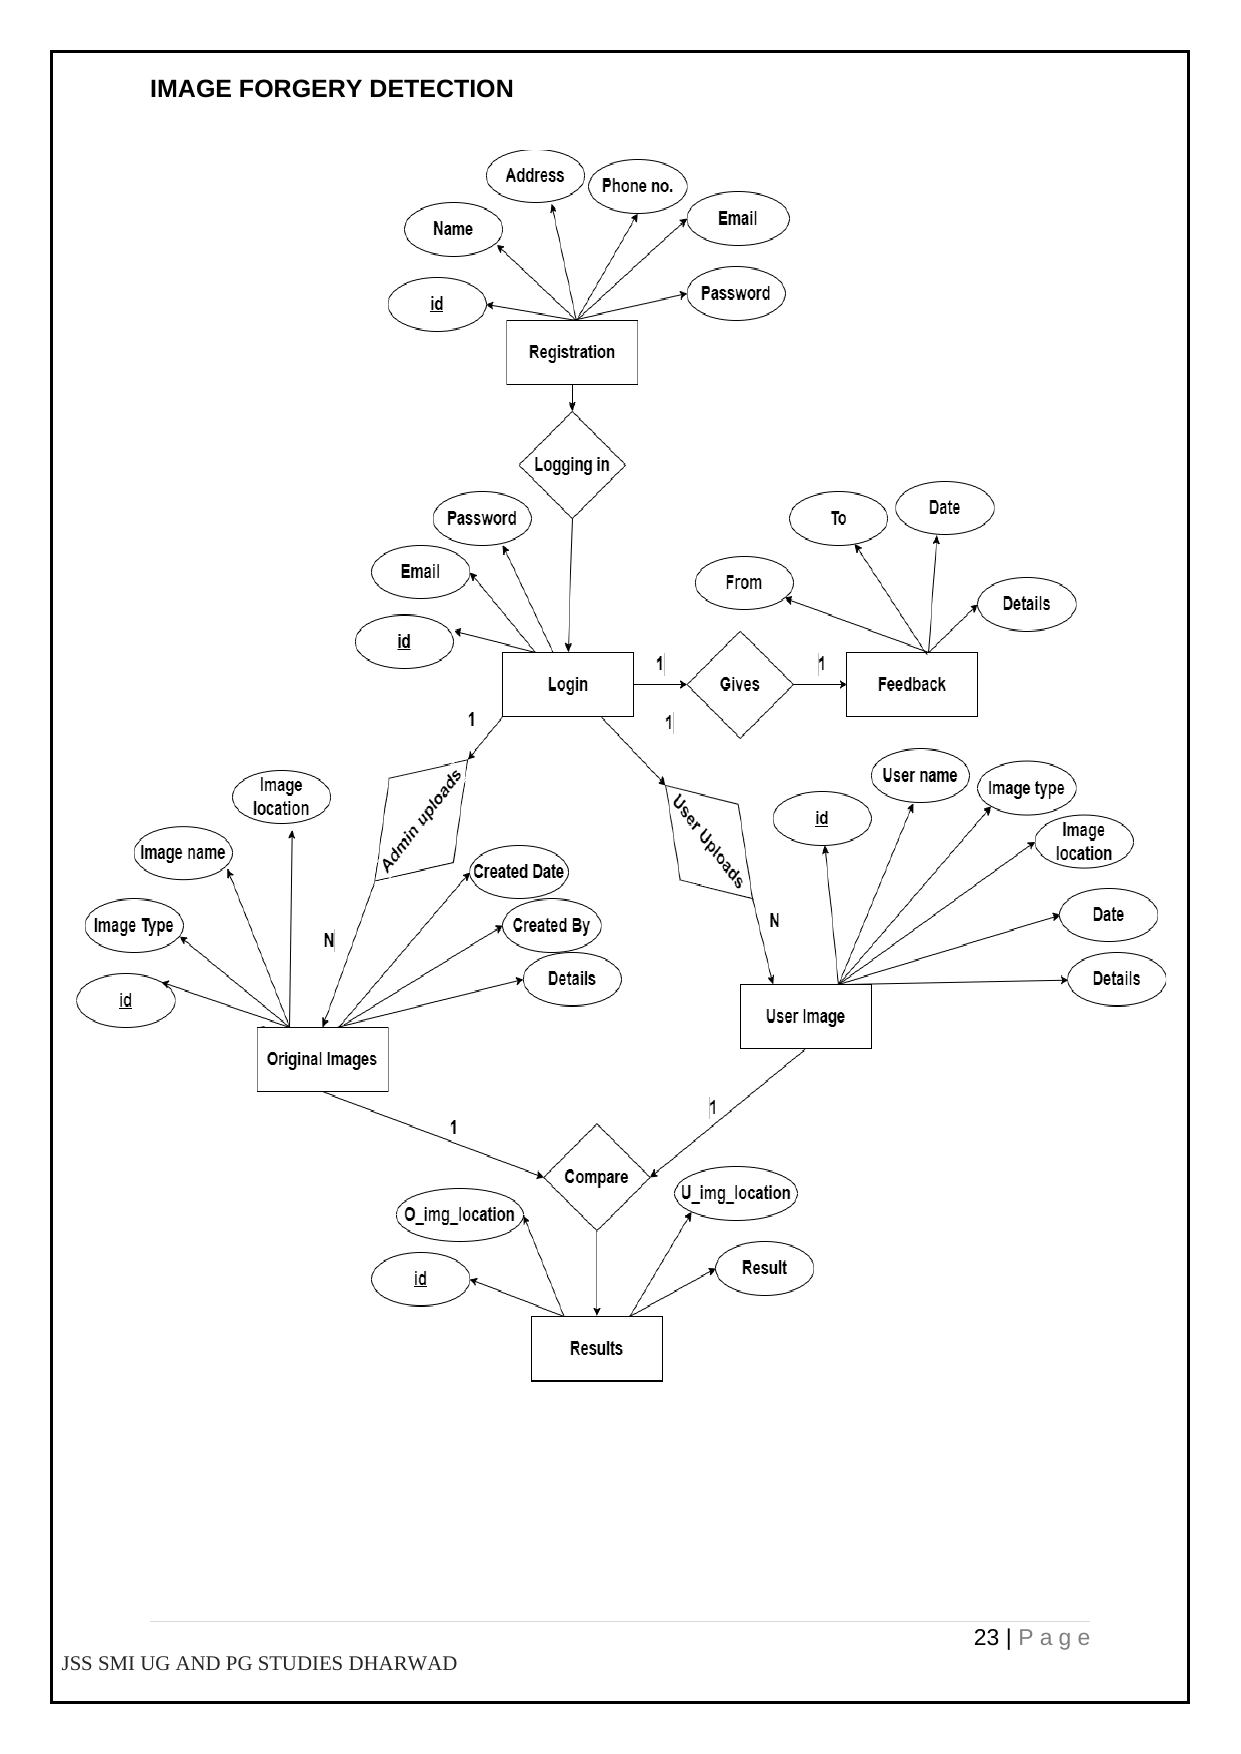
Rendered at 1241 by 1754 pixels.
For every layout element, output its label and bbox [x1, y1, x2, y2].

picture [76, 150, 1167, 1382]
